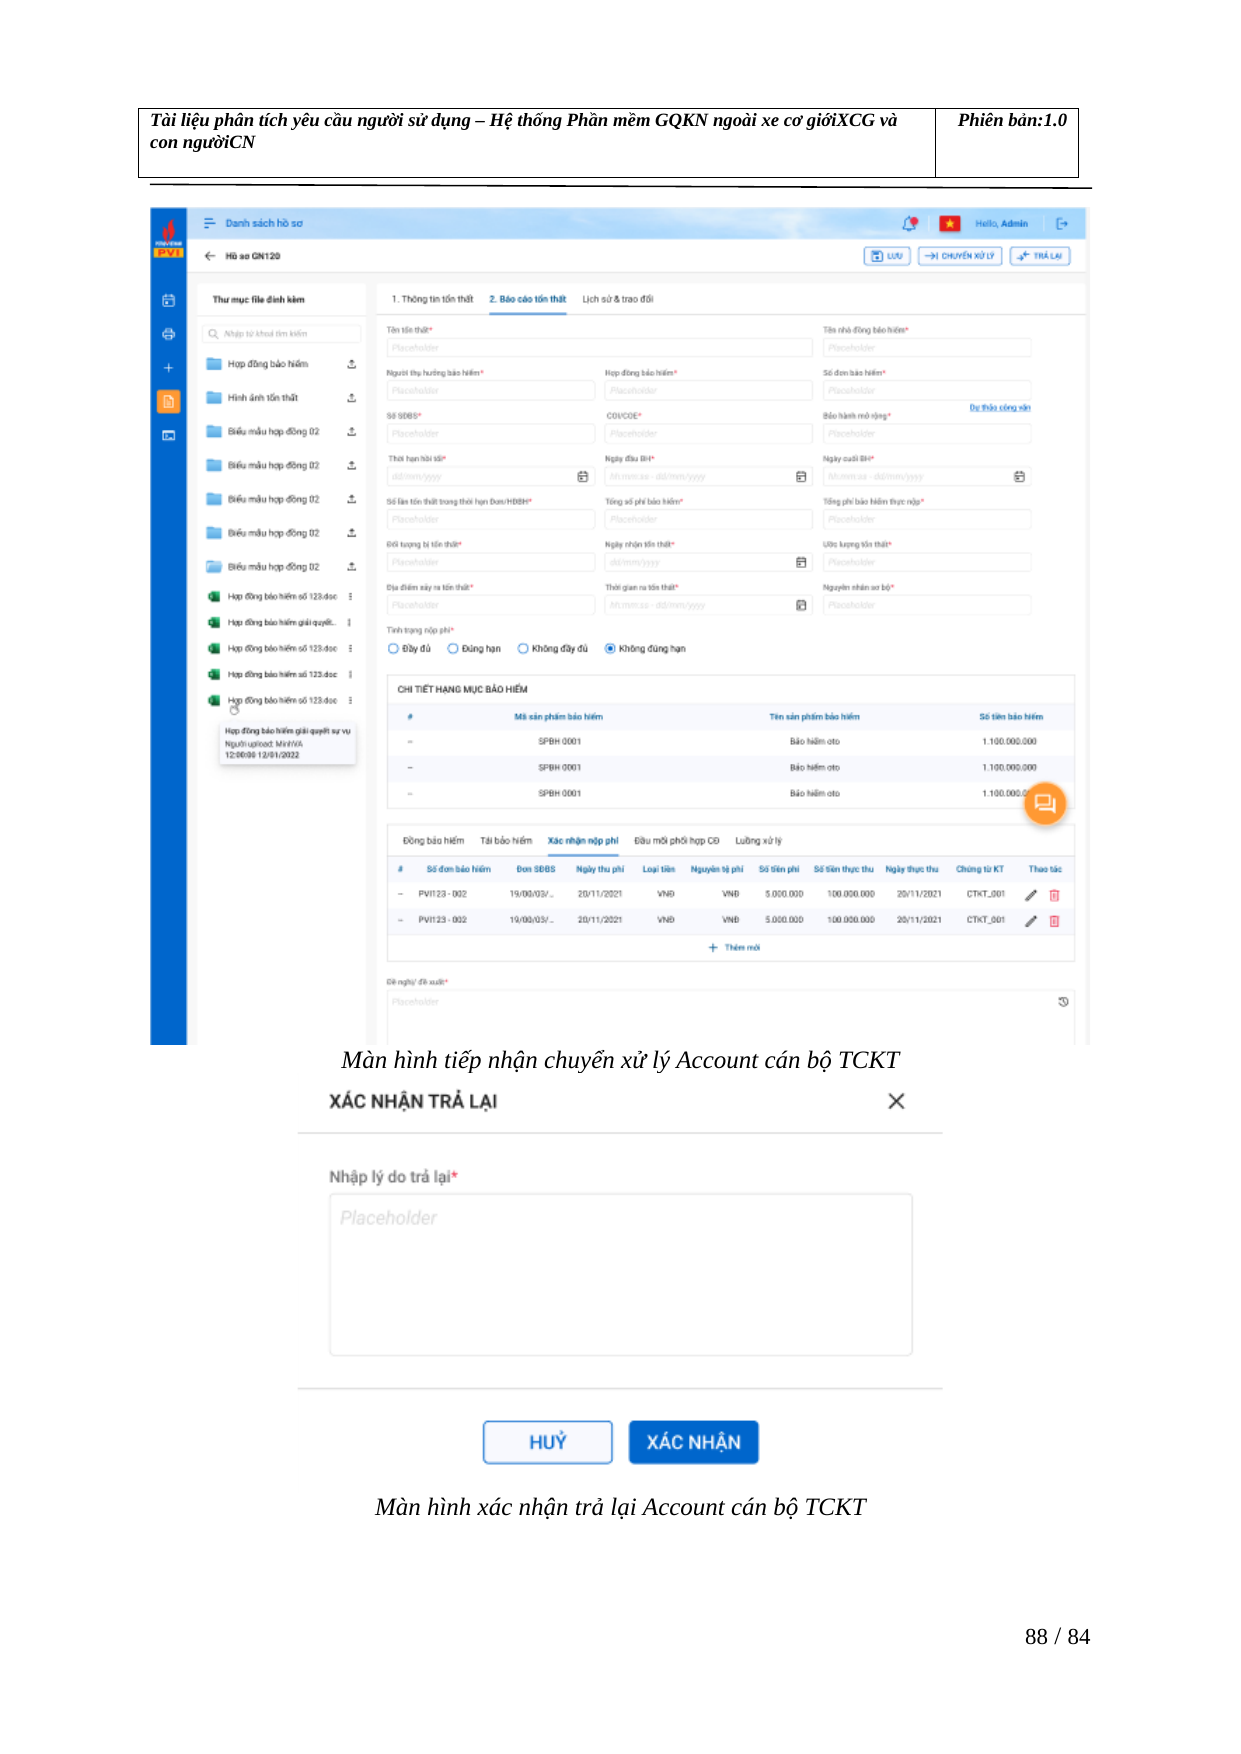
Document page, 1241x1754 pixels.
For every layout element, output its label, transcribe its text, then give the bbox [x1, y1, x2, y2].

text Màn hình xác nhận trả lại Account cán bộ TCKT [150, 1492, 1090, 1521]
picture [150, 207, 1091, 1045]
text Màn hình tiếp nhận chuyển xử lý Account cán bộ TCKT [150, 1045, 1090, 1074]
picture [297, 1073, 943, 1493]
